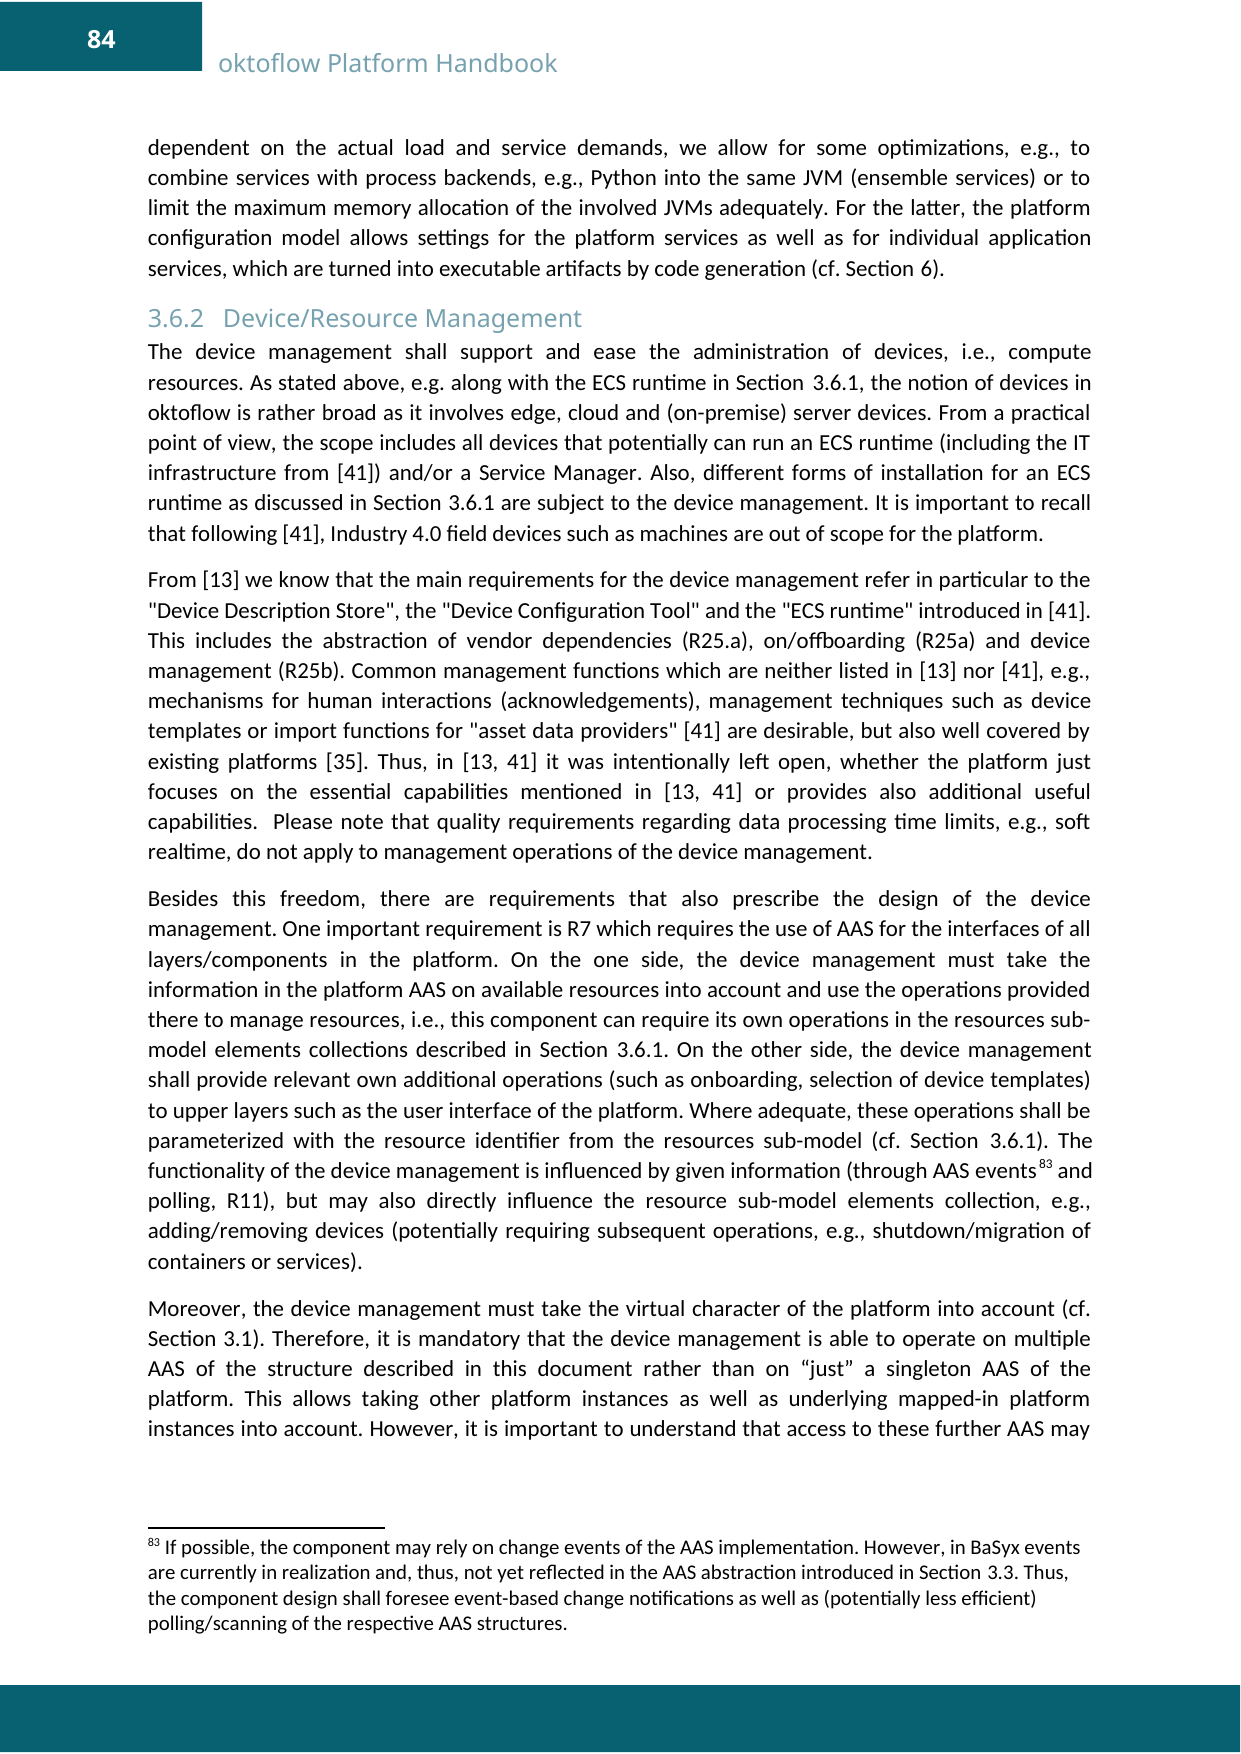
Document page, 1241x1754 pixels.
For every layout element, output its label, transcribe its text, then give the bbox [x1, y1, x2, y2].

text The device management shall support and ease the administration of devices, i.e., compute resources. As stated above, e.g. along with the ECS runtime in Section 3.6.1, the notion of devices in oktoflow is rather broad as it involves edge, cloud and (on-premise) server devices. From a practical point of view, the scope includes all devices that potentially can run an ECS runtime (including the IT infrastructure from [41]) and/or a Service Manager. Also, different forms of installation for an ECS runtime as discussed in Section 3.6.1 are subject to the device management. It is important to recall that following [41], Industry 4.0 field devices such as machines are out of scope for the platform. [148, 337, 1093, 547]
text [148, 133, 1093, 282]
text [148, 1294, 1093, 1442]
text Besides this freedom, there are requirements that also prescribe the design of the device management. One important requirement is R7 which requires the use of AAS for the interfaces of all layers/components in the platform. On the one side, the device management must take the information in the platform AAS on available resources into account and use the operations provided there to manage resources, i.e., this component can require its own operations in the resources sub-model elements collections described in Section 3.6.1. On the other side, the device management shall provide relevant own additional operations (such as onboarding, selection of device templates) to upper layers such as the user interface of the platform. Where adequate, these operations shall be parameterized with the resource identifier from the resources sub-model (cf. Section 3.6.1). The functionality of the device management is influenced by given information (through AAS events and polling, R11), but may also directly influence the resource sub-model elements collection, e.g., adding/removing devices (potentially requiring subsequent operations, e.g., shutdown/migration of containers or services). [148, 884, 1093, 1275]
subtitle Device/Resource Management [148, 301, 1093, 335]
text From [13] we know that the main requirements for the device management refer in particular to the "Device Description Store", the "Device Configuration Tool" and the "ECS runtime" introduced in [41]. This includes the abstraction of vendor dependencies (R25.a), on/offboarding (R25a) and device management (R25b). Common management functions which are neither listed in [13] nor [41], e.g., mechanisms for human interactions (acknowledgements), management techniques such as device templates or import functions for "asset data providers" [41] are desirable, but also well covered by existing platforms [35]. Thus, in [13, 41] it was intentionally left open, whether the platform just focuses on the essential capabilities mentioned in [13, 41] or provides also additional useful capabilities. Please note that quality requirements regarding data processing time limits, e.g., soft realtime, do not apply to management operations of the device management. [148, 566, 1093, 865]
